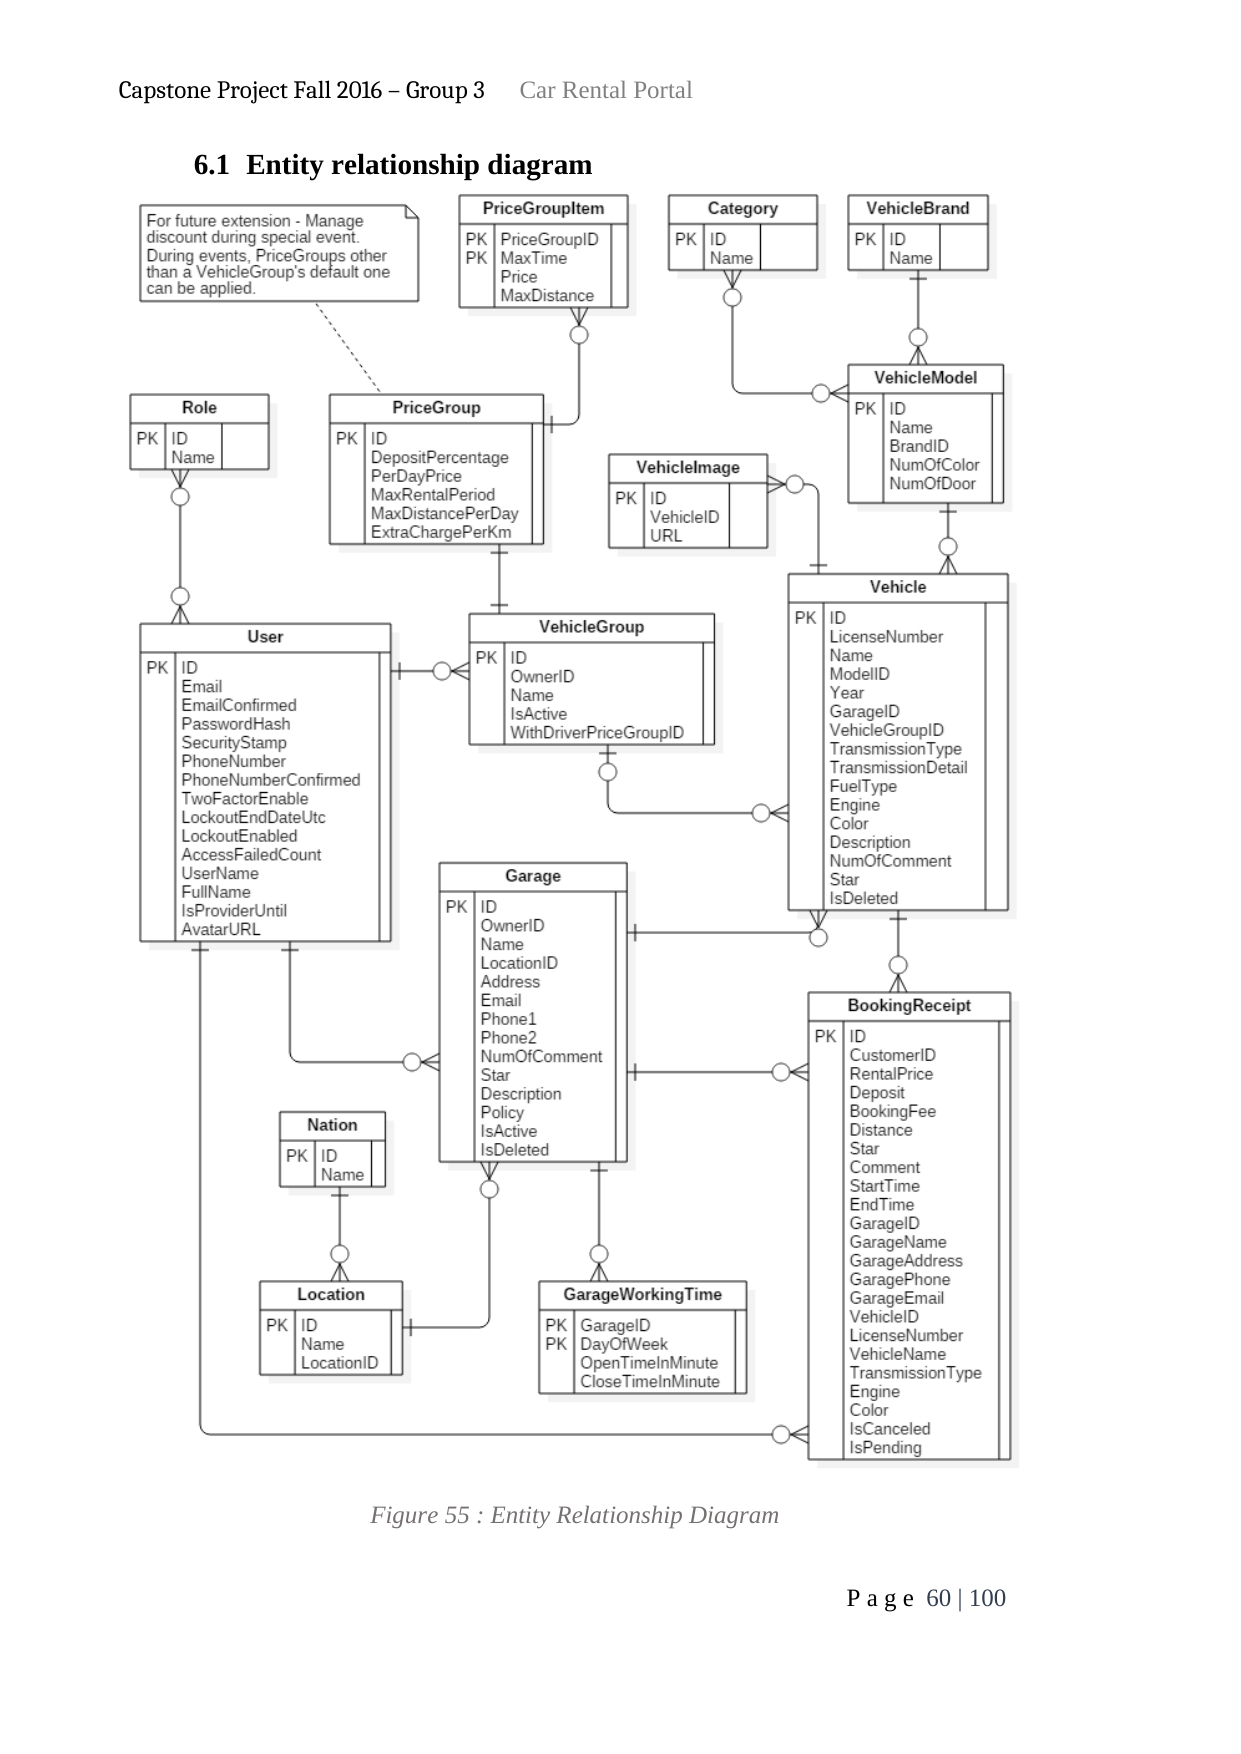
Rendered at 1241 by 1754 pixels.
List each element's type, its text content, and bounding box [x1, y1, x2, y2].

picture [118, 183, 1033, 1482]
subtitle Entity relationship diagram [193, 147, 1033, 181]
